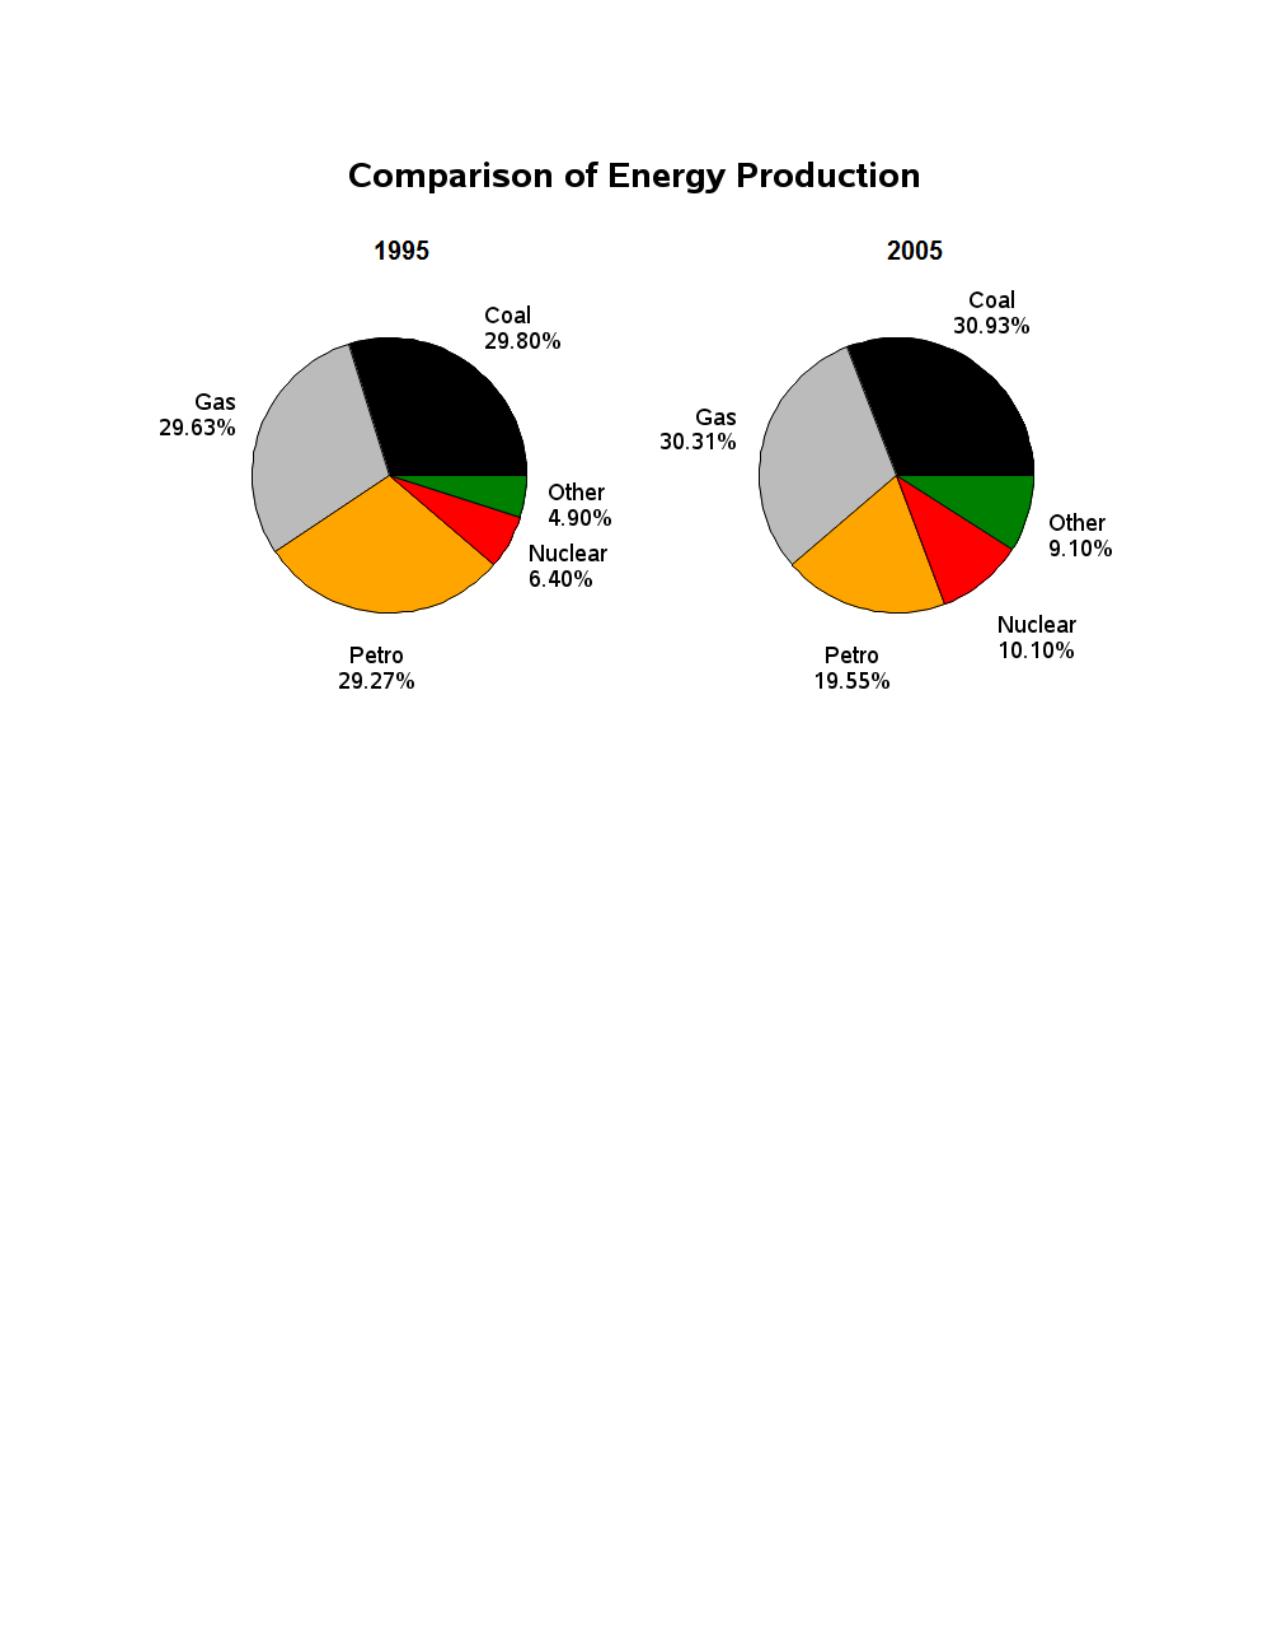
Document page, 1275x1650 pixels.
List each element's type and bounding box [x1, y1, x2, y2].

picture [150, 150, 1125, 741]
